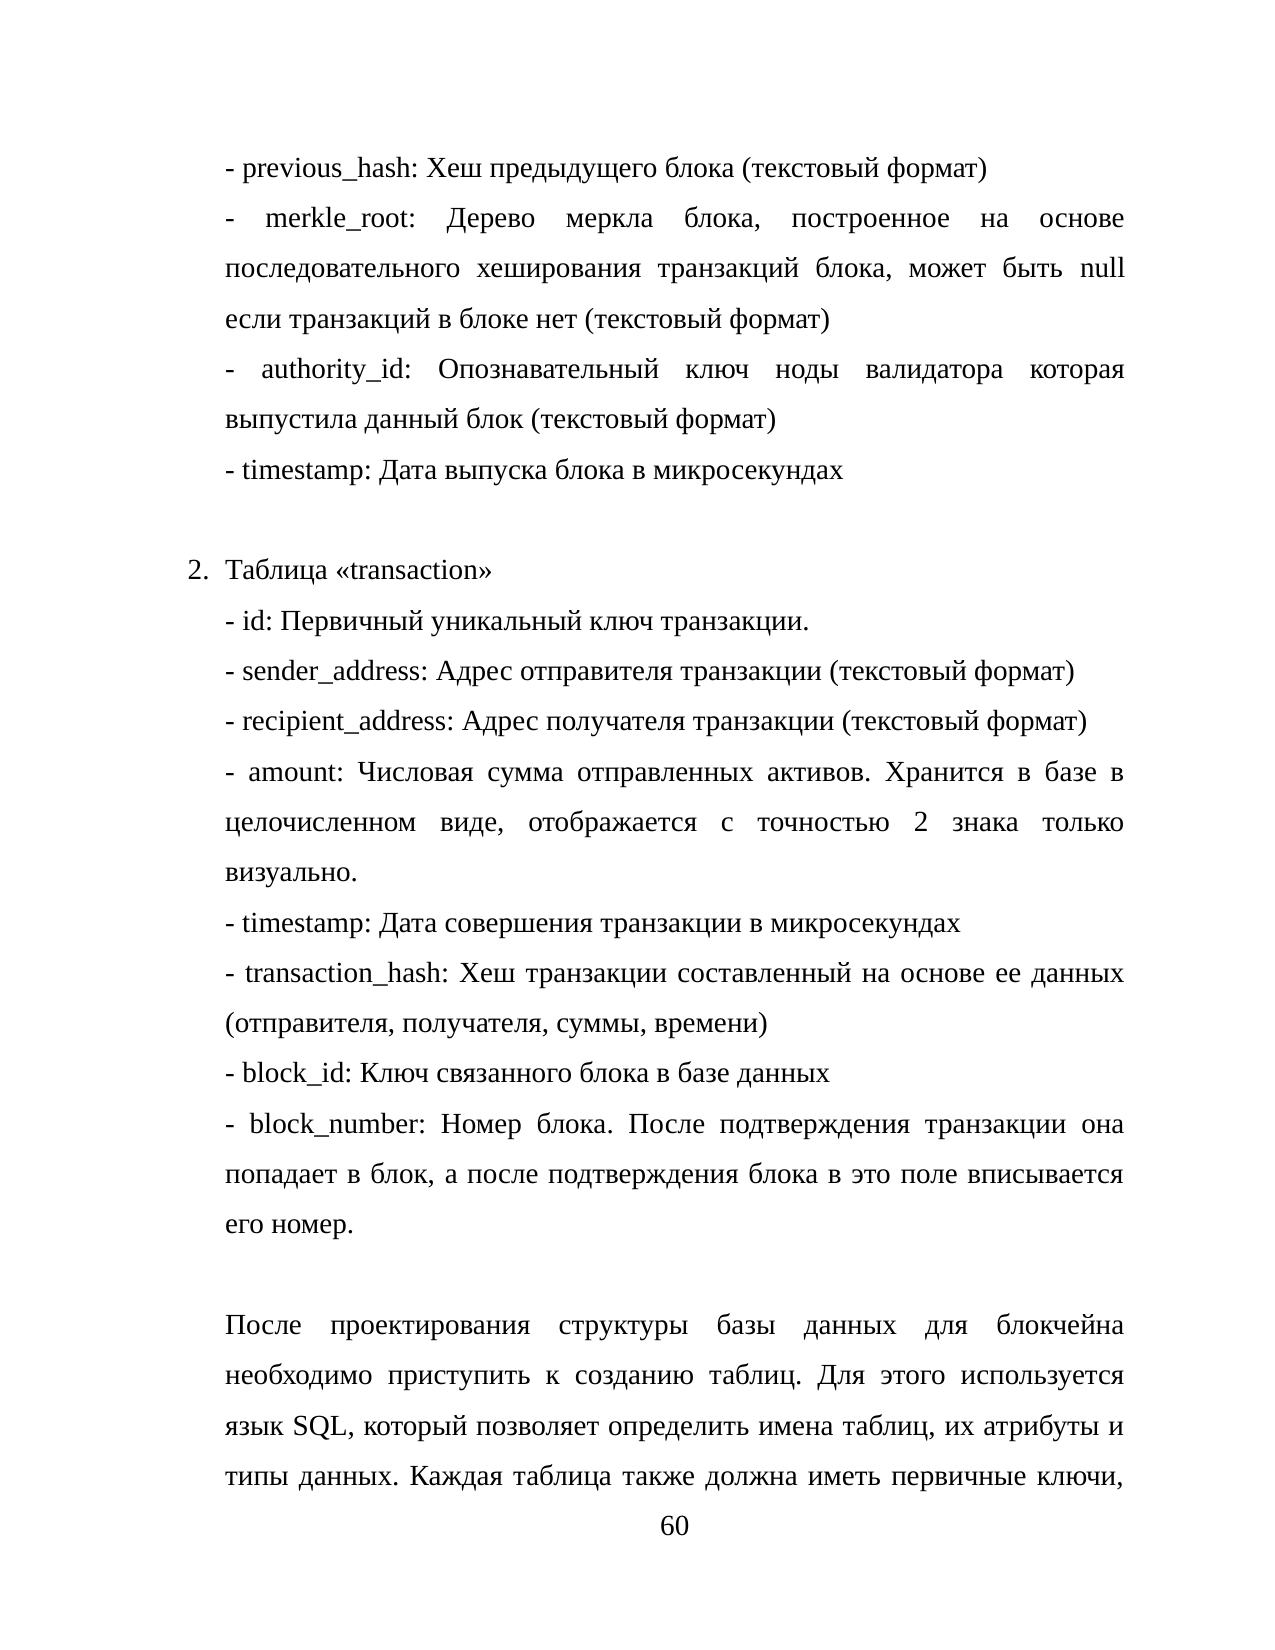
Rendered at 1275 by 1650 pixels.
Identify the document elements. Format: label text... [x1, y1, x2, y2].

list - block_id: Ключ связанного блока в базе данных [225, 1056, 1125, 1089]
list - timestamp: Дата выпуска блока в микросекундах [225, 452, 1125, 485]
list - authority_id: Опознавательный ключ ноды валидатора которая выпустила данный блок (текстовый формат) [225, 351, 1125, 435]
list Таблица «transaction» [187, 552, 1125, 586]
list - transaction_hash: Хеш транзакции составленный на основе ее данных (отправителя, получателя, суммы, времени) [225, 955, 1125, 1039]
list - id: Первичный уникальный ключ транзакции. [225, 603, 1125, 636]
list - merkle_root: Дерево меркла блока, построенное на основе последовательного хеширования транзакций блока, может быть null если транзакций в блоке нет (текстовый формат) [225, 200, 1125, 334]
list - previous_hash: Хеш предыдущего блока (текстовый формат) [225, 150, 1125, 183]
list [225, 1307, 1125, 1492]
list - timestamp: Дата совершения транзакции в микросекундах [225, 905, 1125, 938]
list - amount: Числовая сумма отправленных активов. Хранится в базе в целочисленном виде, отображается с точностью 2 знака только визуально. [225, 754, 1125, 888]
list - recipient_address: Адрес получателя транзакции (текстовый формат) [225, 703, 1125, 737]
list - sender_address: Адрес отправителя транзакции (текстовый формат) [225, 653, 1125, 687]
list - block_number: Номер блока. После подтверждения транзакции она попадает в блок, а после подтверждения блока в это поле вписывается его номер. [225, 1106, 1125, 1240]
